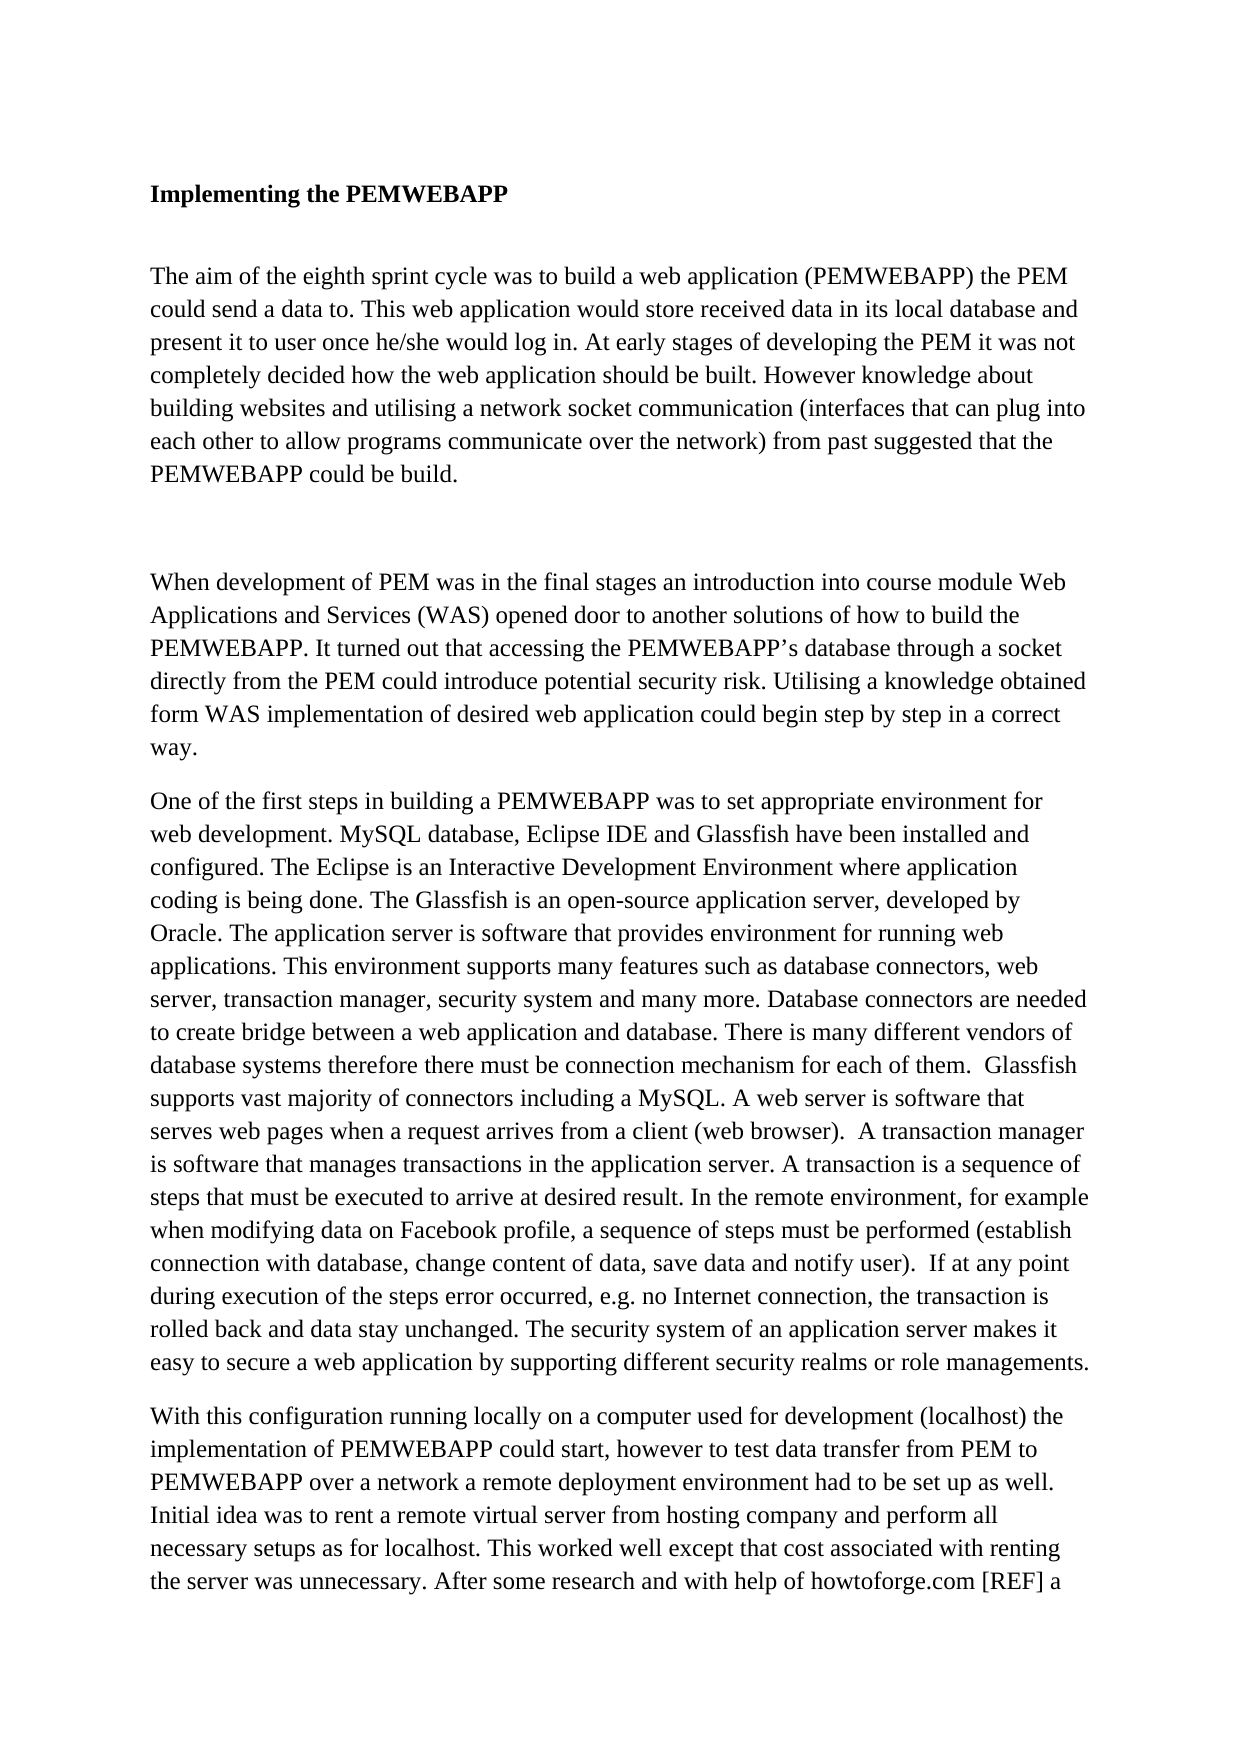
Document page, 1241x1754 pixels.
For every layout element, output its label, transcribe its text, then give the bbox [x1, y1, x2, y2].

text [150, 1401, 1090, 1595]
text The aim of the eighth sprint cycle was to build a web application (PEMWEBAPP) the PEM could send a data to. This web application would store received data in its local database and present it to user once he/she would log in. At early stages of developing the PEM it was not completely decided how the web application should be built. However knowledge about building websites and utilising a network socket communication (interfaces that can plug into each other to allow programs communicate over the network) from past suggested that the PEMWEBAPP could be build. [150, 261, 1090, 488]
text Implementing the PEMWEBAPP [150, 179, 1090, 207]
text When development of PEM was in the final stages an introduction into course module Web Applications and Services (WAS) opened door to another solutions of how to build the PEMWEBAPP. It turned out that accessing the PEMWEBAPP’s database through a socket directly from the PEM could introduce potential security risk. Utilising a knowledge obtained form WAS implementation of desired web application could begin step by step in a correct way. [150, 567, 1090, 761]
text One of the first steps in building a PEMWEBAPP was to set appropriate environment for web development. MySQL database, Eclipse IDE and Glassfish have been installed and configured. The Eclipse is an Interactive Development Environment where application coding is being done. The Glassfish is an open-source application server, developed by Oracle. The application server is software that provides environment for running web applications. This environment supports many features such as database connectors, web server, transaction manager, security system and many more. Database connectors are needed to create bridge between a web application and database. There is many different vendors of database systems therefore there must be connection mechanism for each of them. Glassfish supports vast majority of connectors including a MySQL. A web server is software that serves web pages when a request arrives from a client (web browser). A transaction manager is software that manages transactions in the application server. A transaction is a sequence of steps that must be executed to arrive at desired result. In the remote environment, for example when modifying data on Facebook profile, a sequence of steps must be performed (establish connection with database, change content of data, save data and notify user). If at any point during execution of the steps error occurred, e.g. no Internet connection, the transaction is rolled back and data stay unchanged. The security system of an application server makes it easy to secure a web application by supporting different security realms or role managements. [150, 786, 1090, 1376]
